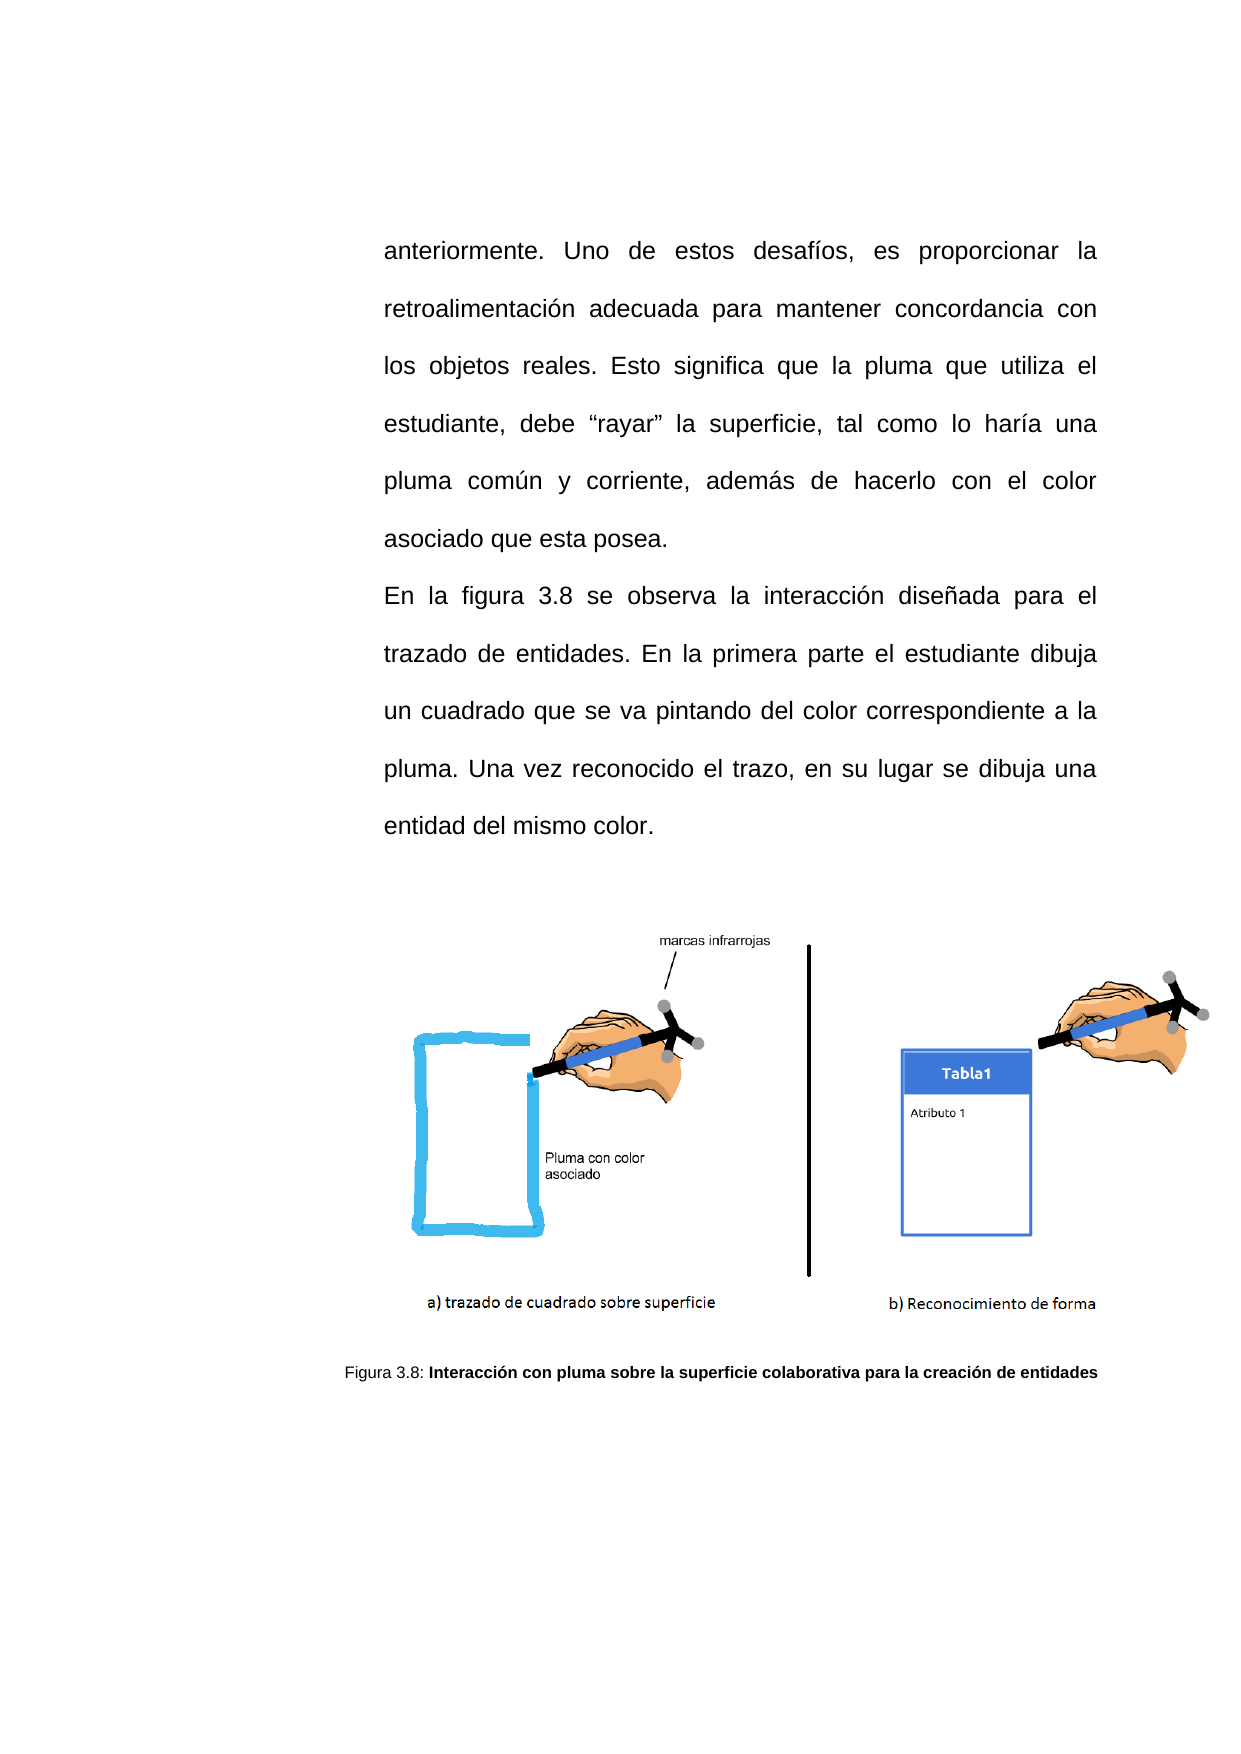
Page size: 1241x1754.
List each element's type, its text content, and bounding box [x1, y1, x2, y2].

list Figura 3.8: Interacción con pluma sobre la superficie colaborativa para la creación de entidades [274, 1363, 1098, 1382]
picture [383, 926, 1217, 1334]
text En la figura 3.8 se observa la interacción diseñada para el trazado de entidades. En la primera parte el estudiante dibuja un cuadrado que se va pintando del color correspondiente a la pluma. Una vez reconocido el trazo, en su lugar se dibuja una entidad del mismo color. [384, 581, 1098, 840]
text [384, 236, 1098, 552]
